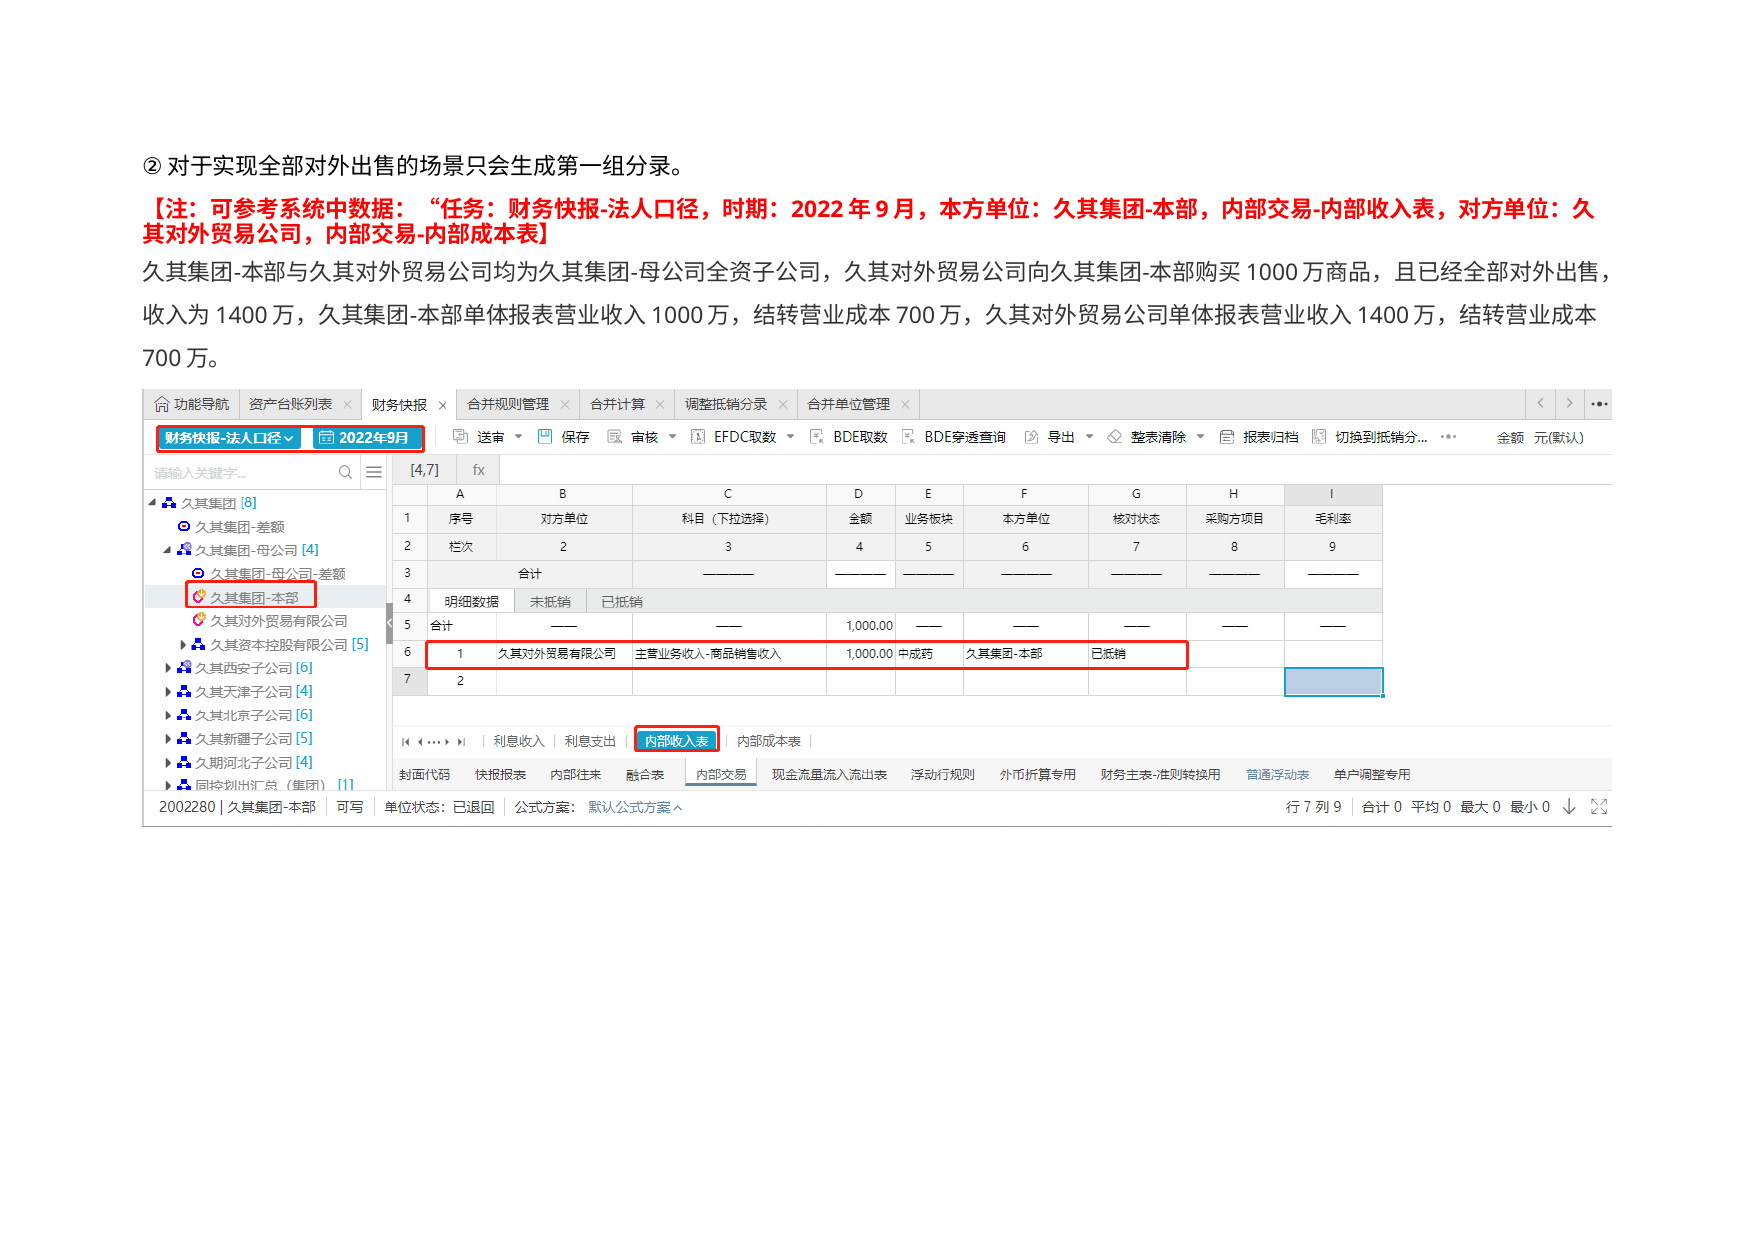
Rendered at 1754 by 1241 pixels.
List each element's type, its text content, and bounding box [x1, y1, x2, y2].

list 【注：可参考系统中数据：“任务：财务快报-法人口径，时期：2022年9月，本方单位：久其集团-本部，内部交易-内部收入表，对方单位：久其对外贸易公司，内部交易-内部成本表】 [142, 197, 1612, 247]
picture [141, 389, 1613, 827]
list 久其集团-本部与久其对外贸易公司均为久其集团-母公司全资子公司，久其对外贸易公司向久其集团-本部购买1000万商品，且已经全部对外出售，收入为1400万，久其集团-本部单体报表营业收入1000万，结转营业成本700万，久其对外贸易公司单体报表营业收入1400万，结转营业成本700万。 [142, 253, 1612, 373]
list ②对于实现全部对外出售的场景只会生成第一组分录。 [142, 148, 1612, 181]
